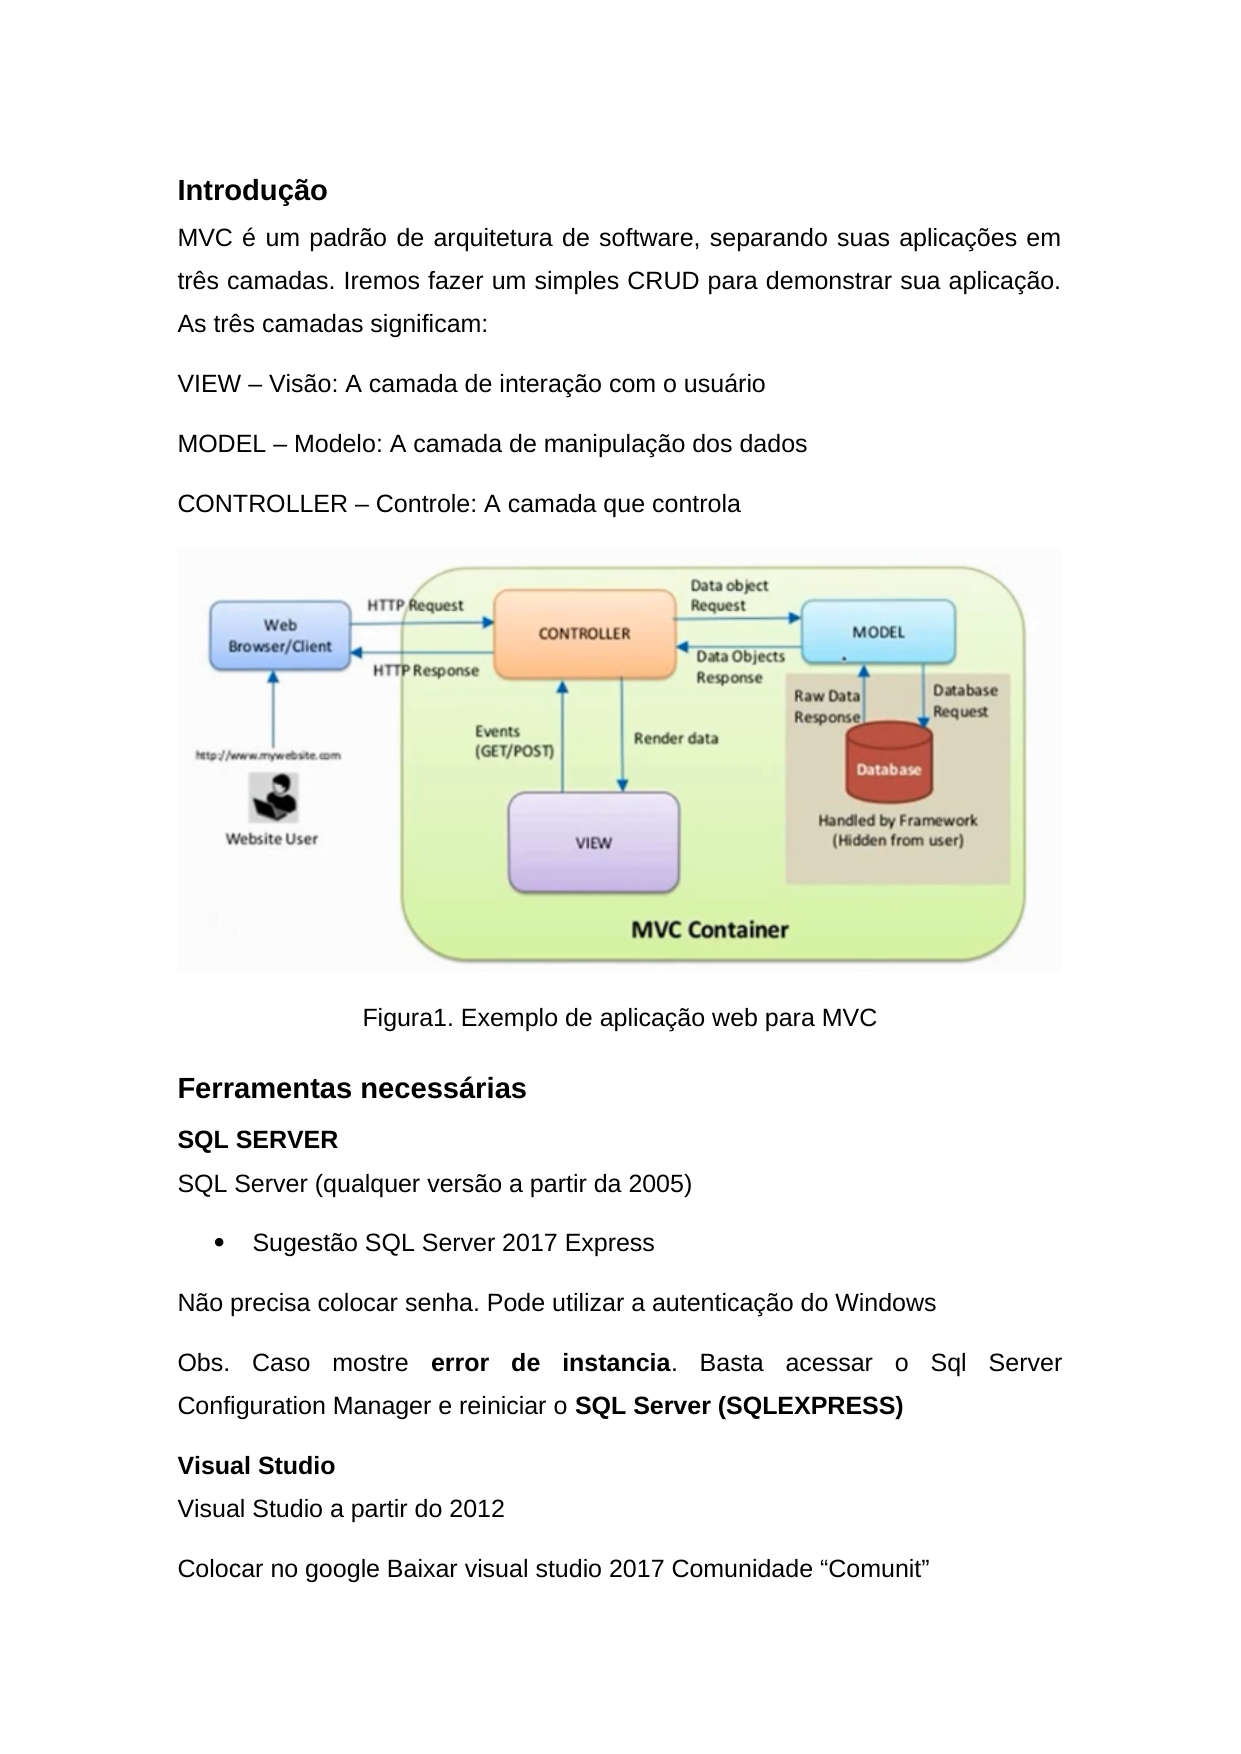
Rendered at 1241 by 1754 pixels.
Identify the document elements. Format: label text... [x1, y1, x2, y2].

subtitle Introdução [177, 173, 1063, 206]
text CONTROLLER – Controle: A camada que controla [177, 488, 1063, 517]
text Colocar no google Baixar visual studio 2017 Comunidade “Comunit” [177, 1554, 1063, 1583]
text Visual Studio a partir do 2012 [177, 1494, 1063, 1523]
text Obs. Caso mostre error de instancia. Basta acessar o Sql Server Configuration Manager e reiniciar o SQL Server (SQLEXPRESS) [177, 1348, 1063, 1420]
text Não precisa colocar senha. Pode utilizar a autenticação do Windows [177, 1288, 1063, 1317]
subtitle SQL SERVER [177, 1125, 1063, 1154]
text SQL Server (qualquer versão a partir da 2005) [177, 1168, 1063, 1197]
subtitle Visual Studio [177, 1451, 1063, 1480]
text Figura1. Exemplo de aplicação web para MVC [177, 1003, 1063, 1032]
list Sugestão SQL Server 2017 Express [215, 1228, 1063, 1257]
picture [177, 548, 1062, 972]
text MVC é um padrão de arquitetura de software, separando suas aplicações em três camadas. Iremos fazer um simples CRUD para demonstrar sua aplicação. As três camadas significam: [177, 223, 1063, 338]
text VIEW – Visão: A camada de interação com o usuário [177, 369, 1063, 398]
text MODEL – Modelo: A camada de manipulação dos dados [177, 429, 1063, 457]
subtitle Ferramentas necessárias [177, 1071, 1063, 1104]
